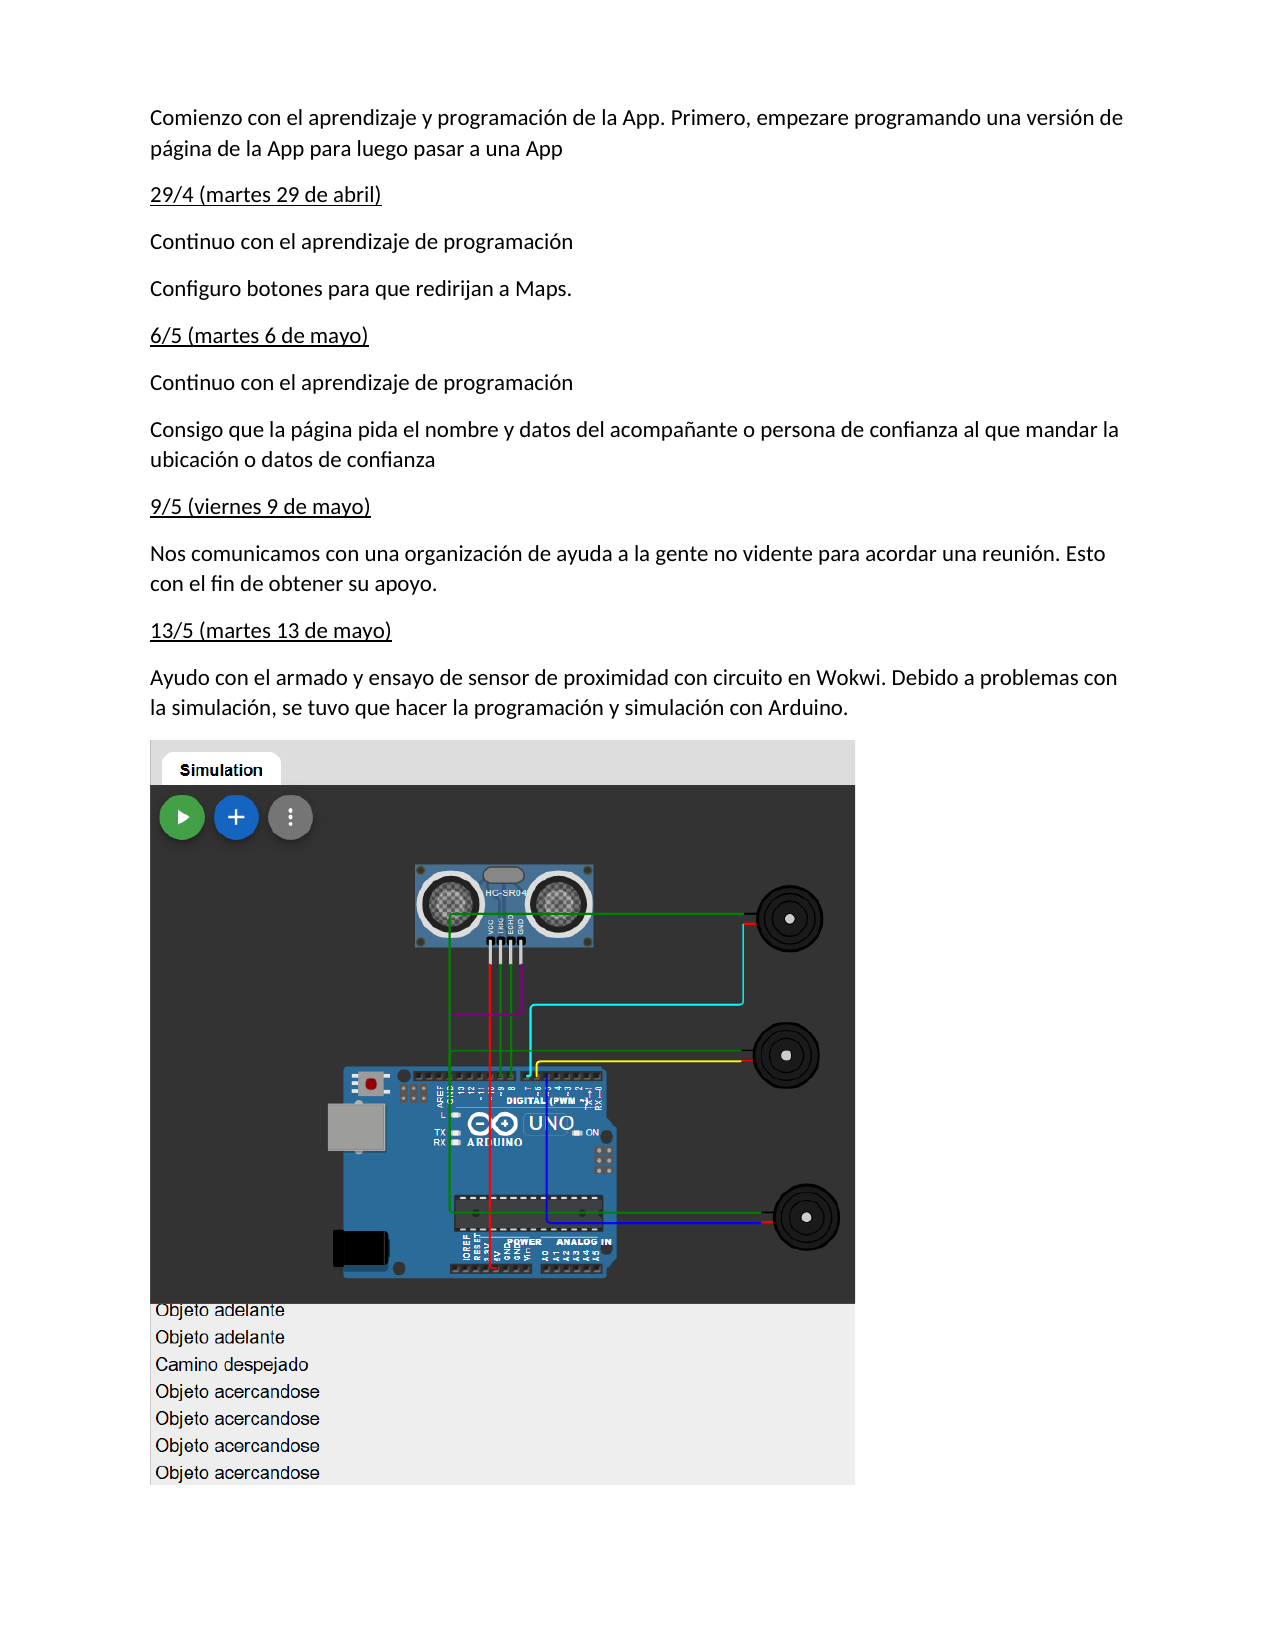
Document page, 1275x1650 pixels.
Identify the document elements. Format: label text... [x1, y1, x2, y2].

text 9/5 (viernes 9 de mayo) [150, 492, 1125, 520]
picture [150, 740, 856, 1485]
text 6/5 (martes 6 de mayo) [150, 321, 1125, 349]
text Configuro botones para que redirijan a Maps. [150, 274, 1125, 302]
text Nos comunicamos con una organización de ayuda a la gente no vidente para acordar una reunión. Esto con el fin de obtener su apoyo. [150, 539, 1125, 597]
text Consigo que la página pida el nombre y datos del acompañante o persona de confianza al que mandar la ubicación o datos de confianza [150, 415, 1125, 473]
text 13/5 (martes 13 de mayo) [150, 616, 1125, 644]
text Comienzo con el aprendizaje y programación de la App. Primero, empezare programando una versión de página de la App para luego pasar a una App [150, 103, 1125, 162]
text Continuo con el aprendizaje de programación [150, 227, 1125, 255]
text 29/4 (martes 29 de abril) [150, 181, 1125, 208]
text Continuo con el aprendizaje de programación [150, 368, 1125, 396]
text Ayudo con el armado y ensayo de sensor de proximidad con circuito en Wokwi. Debido a problemas con la simulación, se tuvo que hacer la programación y simulación con Arduino. [150, 663, 1125, 721]
